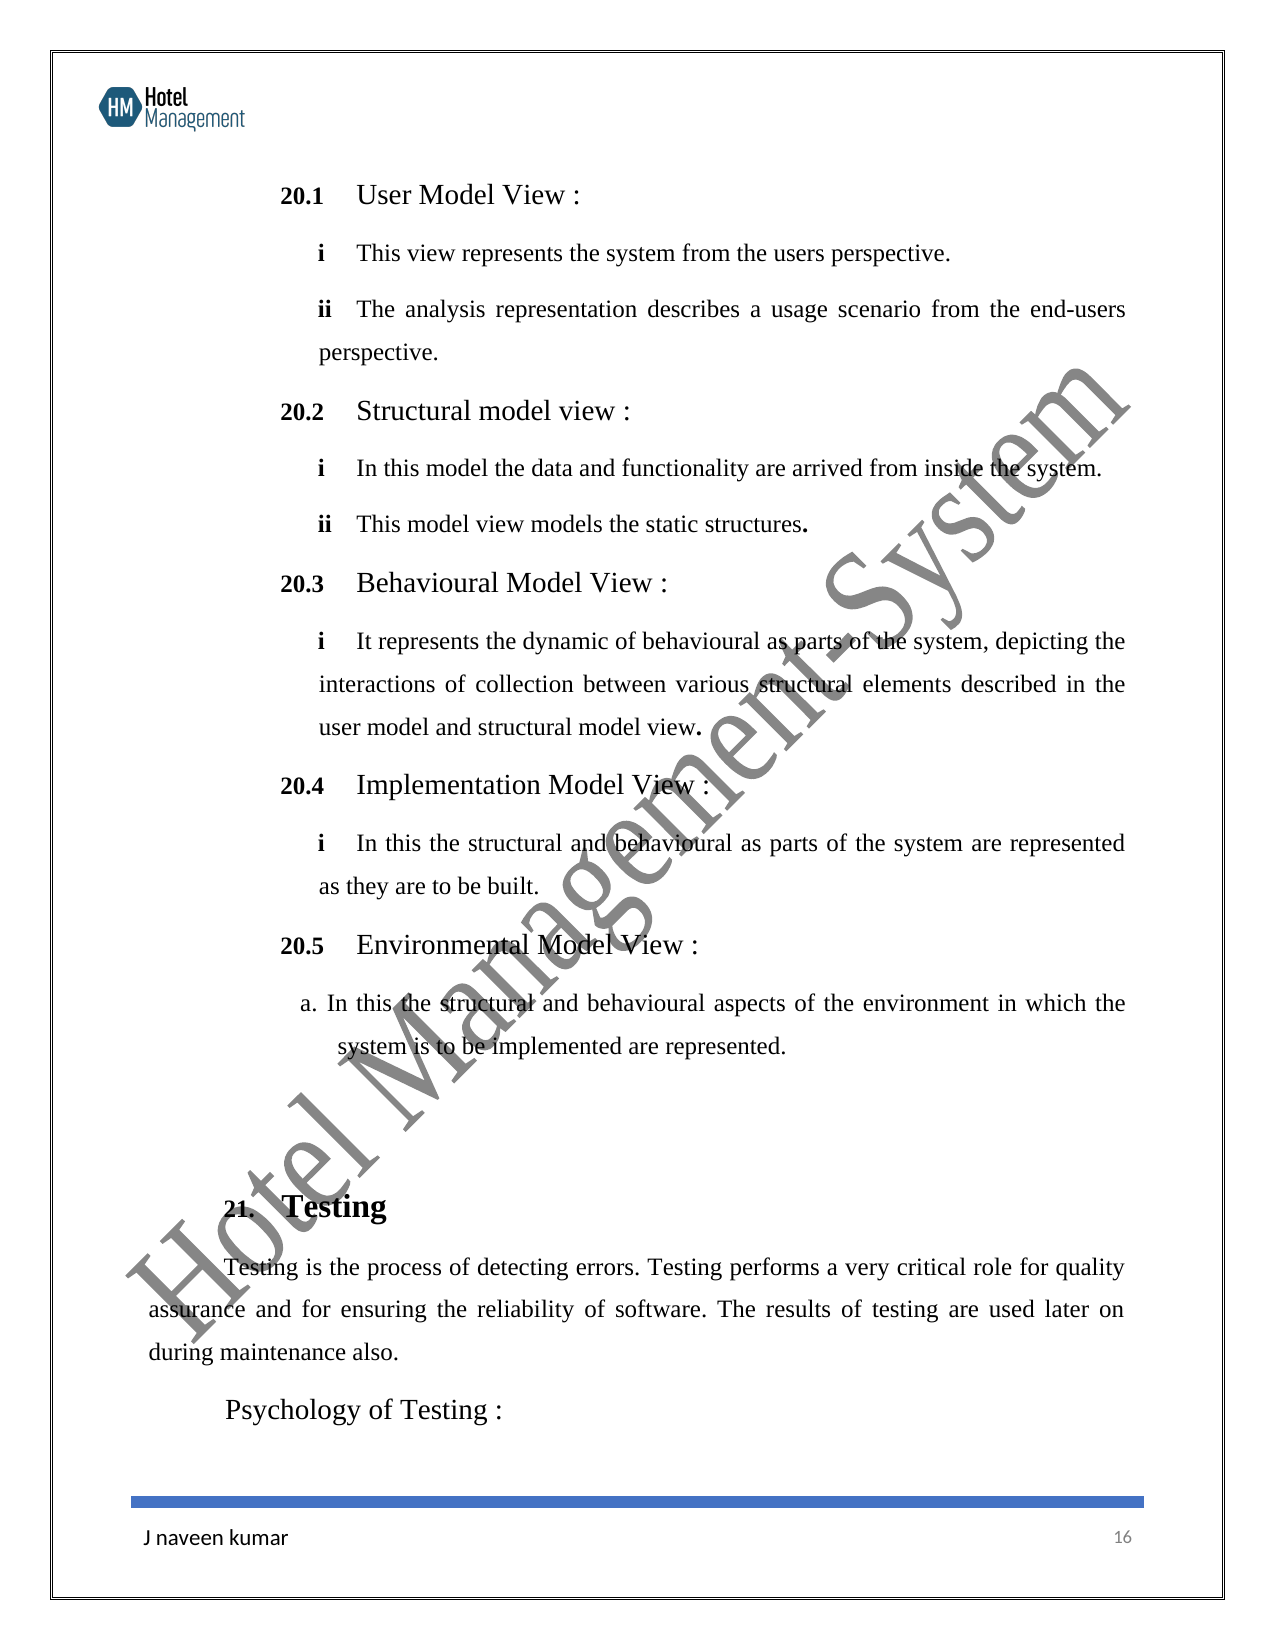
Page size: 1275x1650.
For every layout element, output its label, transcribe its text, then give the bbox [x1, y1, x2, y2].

list This model view models the static structures. [318, 509, 1126, 538]
list The analysis representation describes a usage scenario from the end-users perspective. [318, 294, 1126, 366]
list Structural model view : [280, 393, 1126, 426]
list Behavioural Model View : [280, 565, 1126, 598]
list In this the structural and behavioural as parts of the system are represented as they are to be built. [318, 828, 1126, 900]
text Testing is the process of detecting errors. Testing performs a very critical role for quality assurance and for ensuring the reliability of software. The results of testing are used later on during maintenance also. [148, 1252, 1126, 1366]
text a. In this the structural and behavioural aspects of the environment in which the system is to be implemented are represented. [300, 988, 1126, 1060]
list Environmental Model View : [280, 927, 1126, 960]
picture [93, 78, 251, 138]
list In this model the data and functionality are arrived from inside the system. [318, 453, 1126, 482]
list This view represents the system from the users perspective. [318, 238, 1126, 267]
list User Model View : [280, 177, 1126, 211]
list It represents the dynamic of behavioural as parts of the system, depicting the interactions of collection between various structural elements described in the user model and structural model view. [318, 626, 1126, 741]
text Psychology of Testing : [225, 1392, 1126, 1426]
list Implementation Model View : [280, 767, 1126, 801]
list Testing [223, 1187, 1144, 1225]
